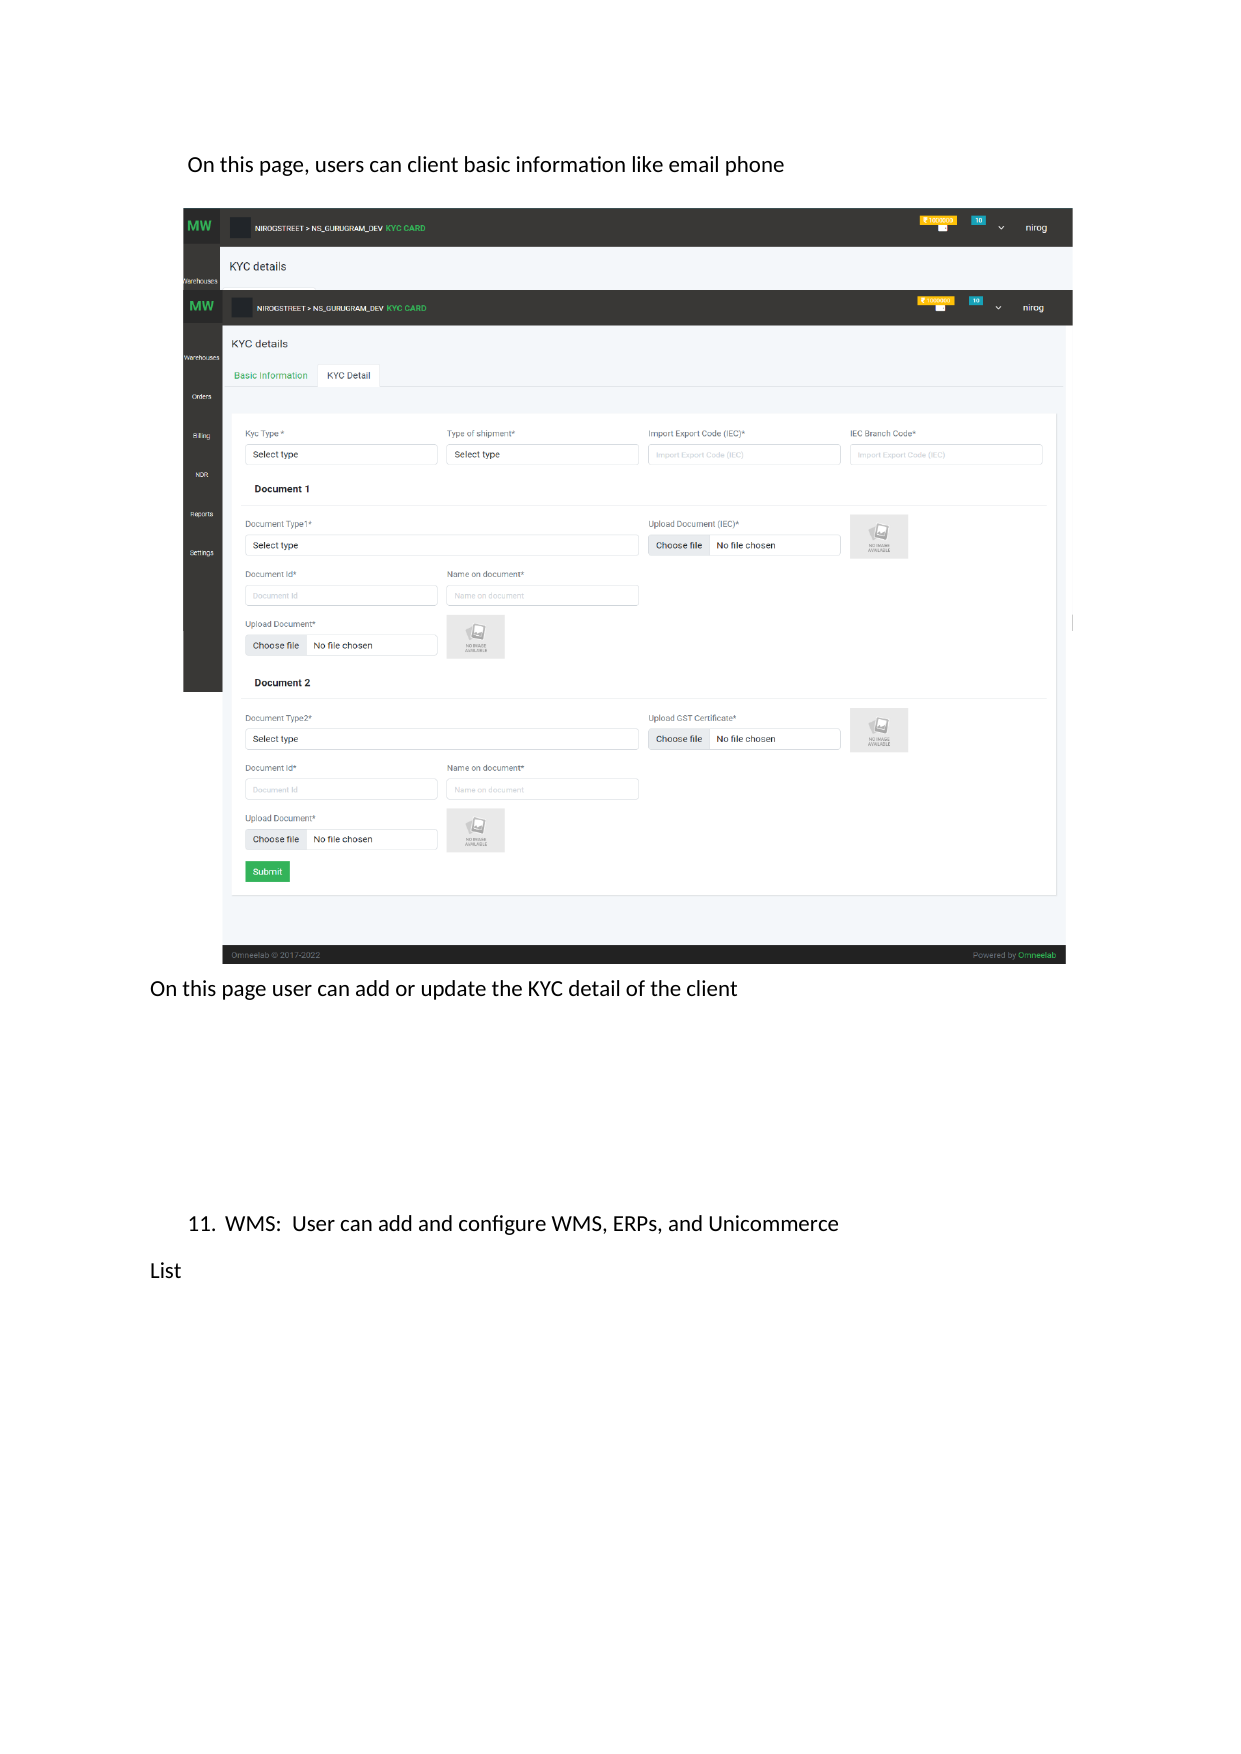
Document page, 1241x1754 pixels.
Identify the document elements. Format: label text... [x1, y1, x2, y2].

list WMS: User can add and configure WMS, ERPs, and Unicommerce [187, 1209, 1090, 1237]
text List [150, 1256, 1090, 1284]
picture [181, 208, 1072, 962]
text On this page, users can client basic information like email phone [150, 150, 1090, 178]
